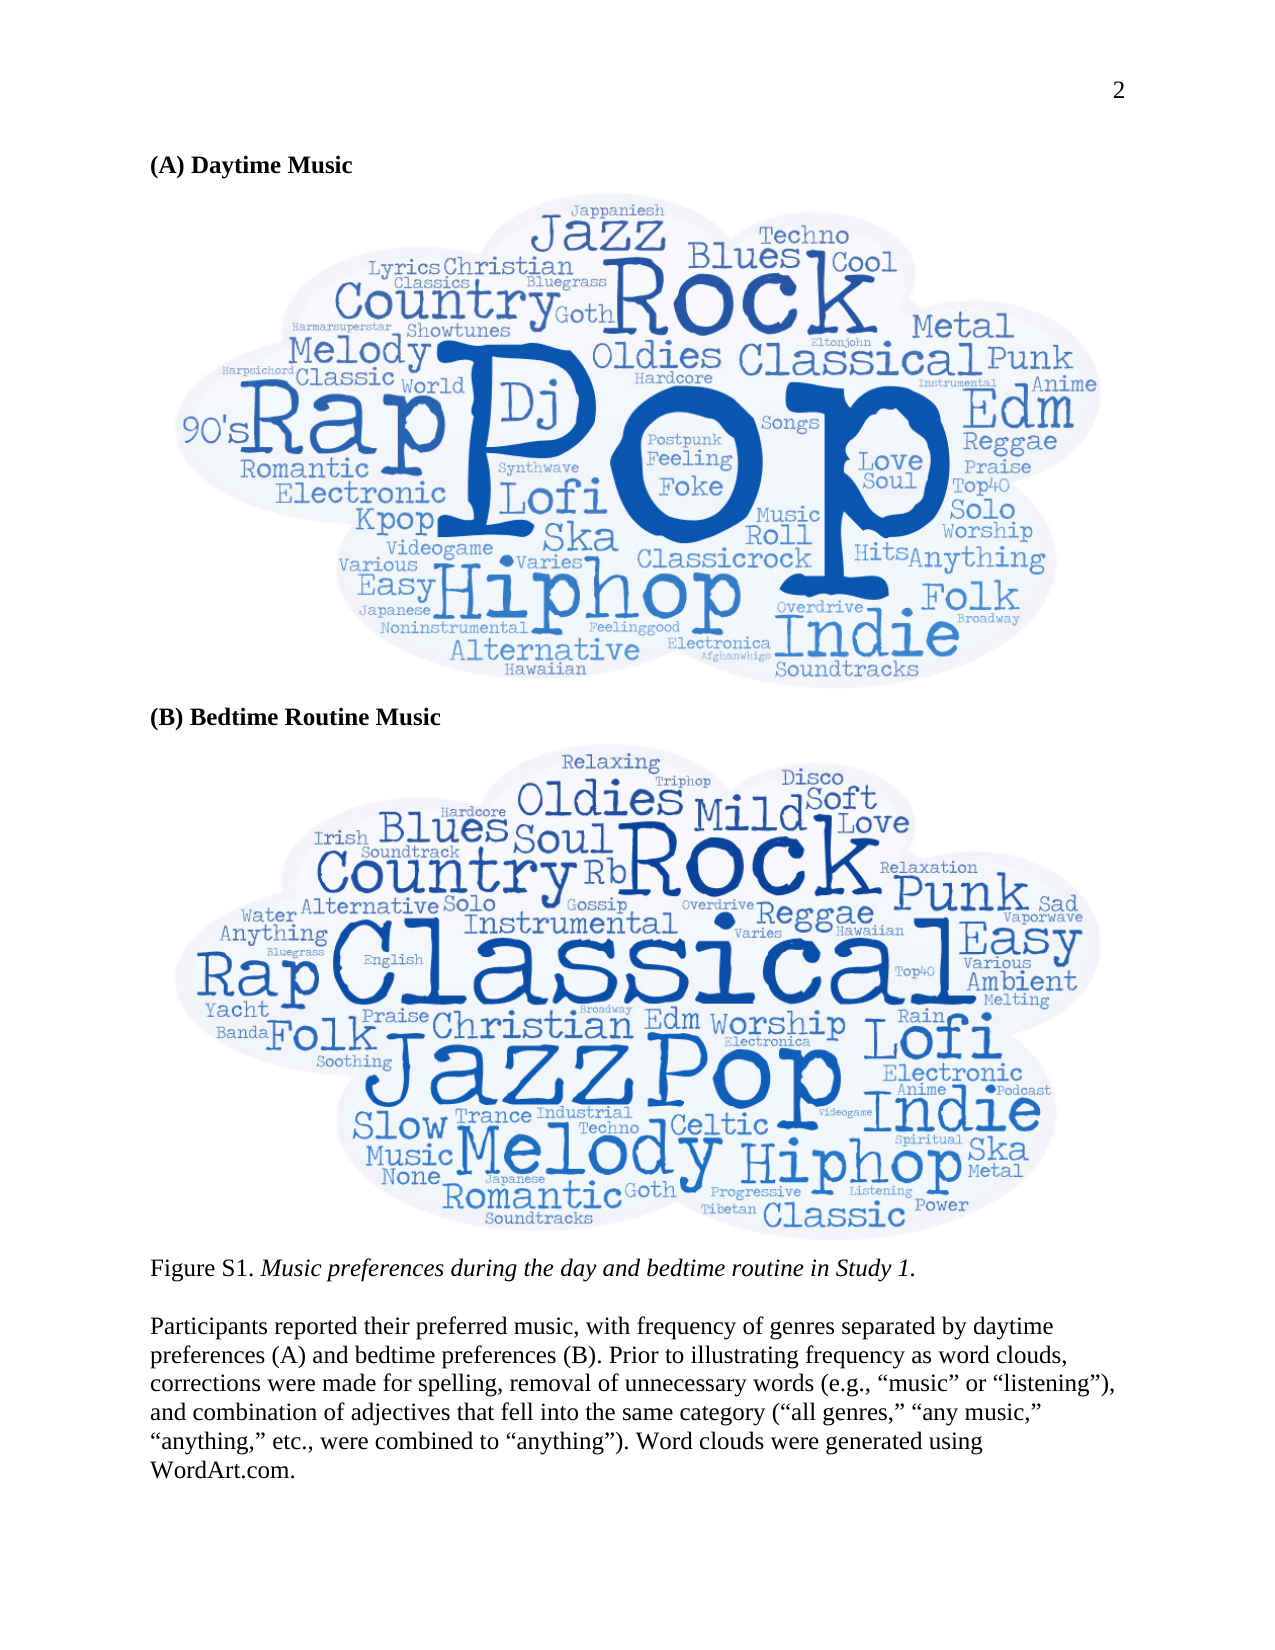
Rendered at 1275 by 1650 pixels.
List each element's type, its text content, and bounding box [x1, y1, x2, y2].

picture [150, 179, 1125, 702]
text (B) Bedtime Routine Music [150, 702, 1125, 731]
text (A) Daytime Music [150, 150, 1125, 179]
text Participants reported their preferred music, with frequency of genres separated by daytime preferences (A) and bedtime preferences (B). Prior to illustrating frequency as word clouds, corrections were made for spelling, removal of unnecessary words (e.g., “music” or “listening”), and combination of adjectives that fell into the same category (“all genres,” “any music,” “anything,” etc., were combined to “anything”). Word clouds were generated using WordArt.com. [150, 1311, 1125, 1483]
text Figure S1. Music preferences during the day and bedtime routine in Study 1. [150, 1254, 1125, 1282]
picture [150, 731, 1125, 1254]
